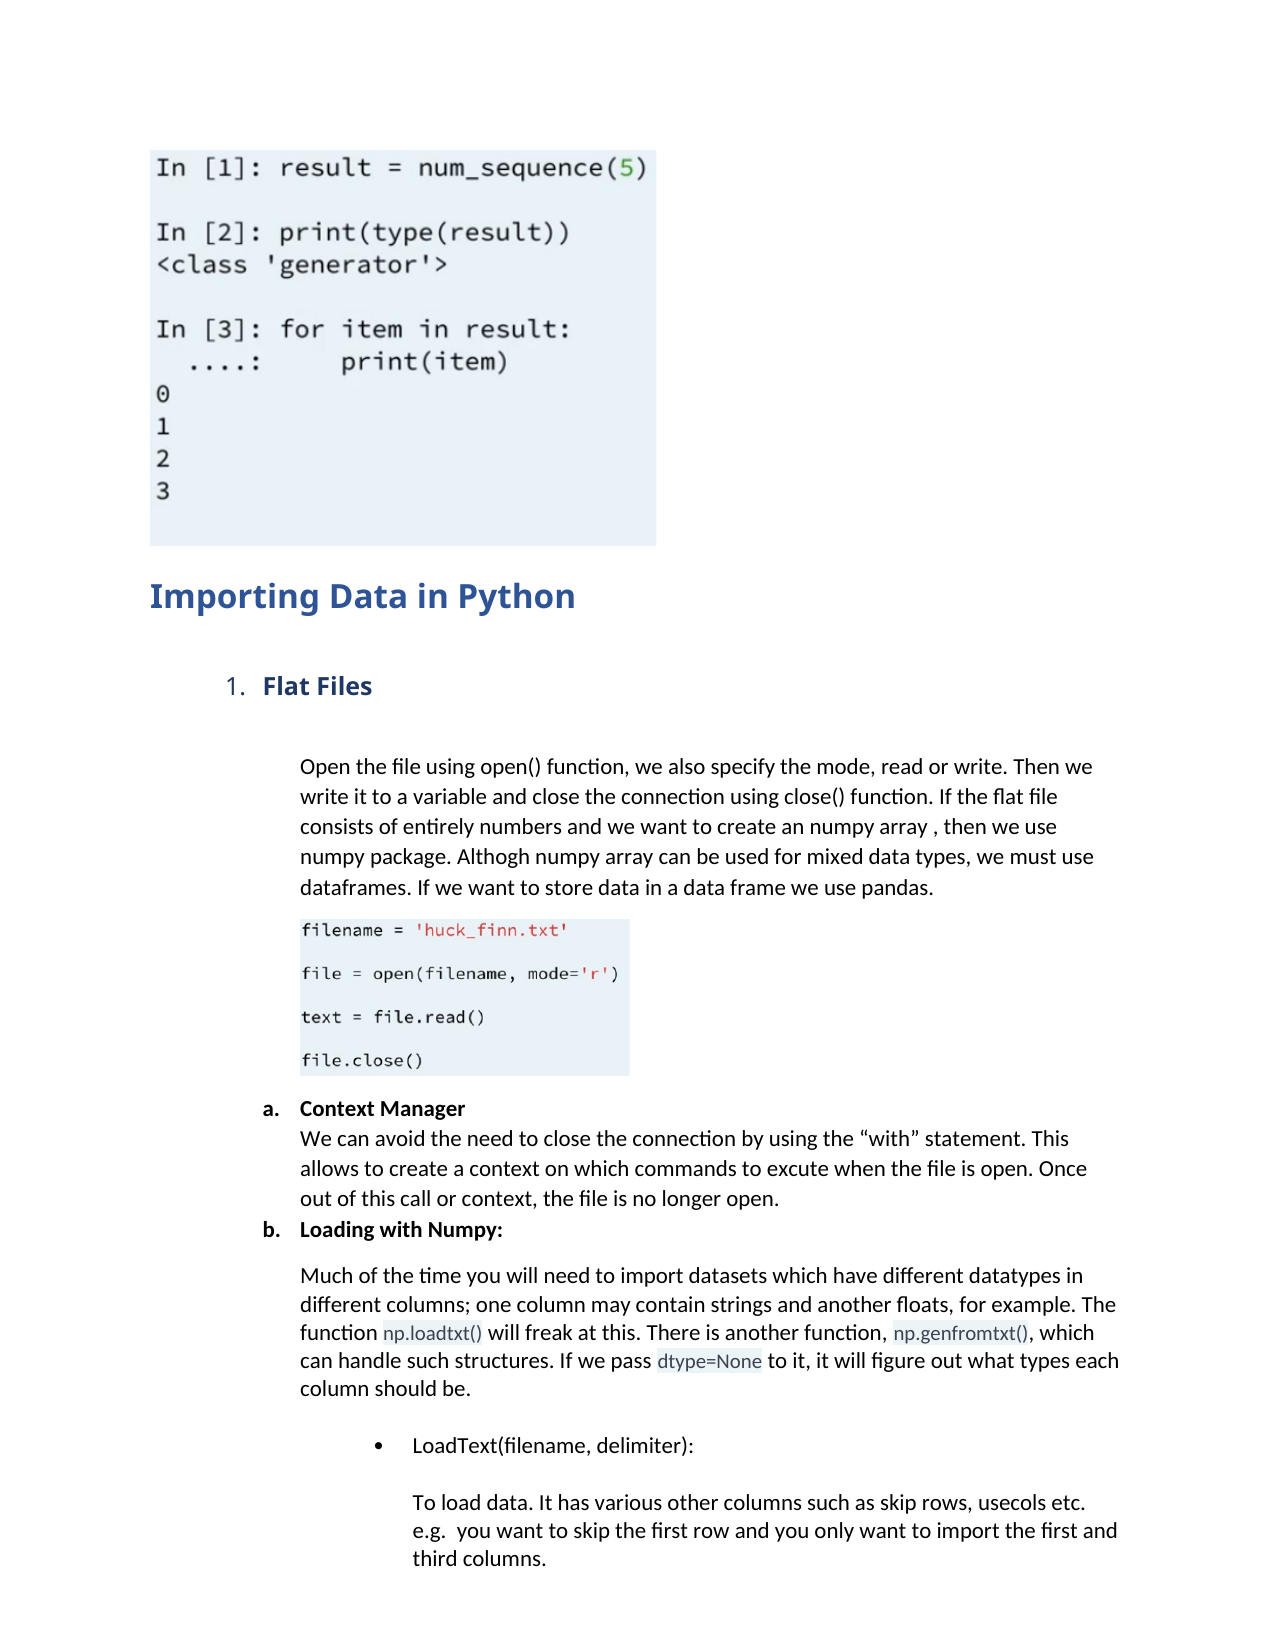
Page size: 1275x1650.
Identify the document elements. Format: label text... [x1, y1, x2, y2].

picture [300, 919, 630, 1076]
list LoadText(filename, delimiter): [375, 1431, 1125, 1459]
text To load data. It has various other columns such as skip rows, usecols etc. e.g. you want to skip the first row and you only want to import the first and third columns. [412, 1488, 1125, 1572]
text Open the file using open() function, we also specify the mode, read or write. Then we write it to a variable and close the connection using close() function. If the flat file consists of entirely numbers and we want to create an numpy array , then we use numpy package. Althogh numpy array can be used for mixed data types, we must use dataframes. If we want to store data in a data frame we use pandas. [300, 752, 1125, 901]
subtitle Importing Data in Python [150, 572, 1125, 618]
list Context Manager [262, 1094, 1125, 1122]
list We can avoid the need to close the connection by using the “with” statement. This allows to create a context on which commands to excute when the file is open. Once out of this call or context, the file is no longer open. [300, 1124, 1125, 1213]
subtitle Flat Files [225, 668, 1125, 702]
list Loading with Numpy: [262, 1215, 1125, 1243]
picture [150, 150, 657, 546]
text Much of the time you will need to import datasets which have different datatypes in different columns; one column may contain strings and another floats, for example. The function np.loadtxt() will freak at this. There is another function, np.genfromtxt(), which can handle such structures. If we pass dtype=None to it, it will figure out what types each column should be. [471, 1262, 1125, 1402]
